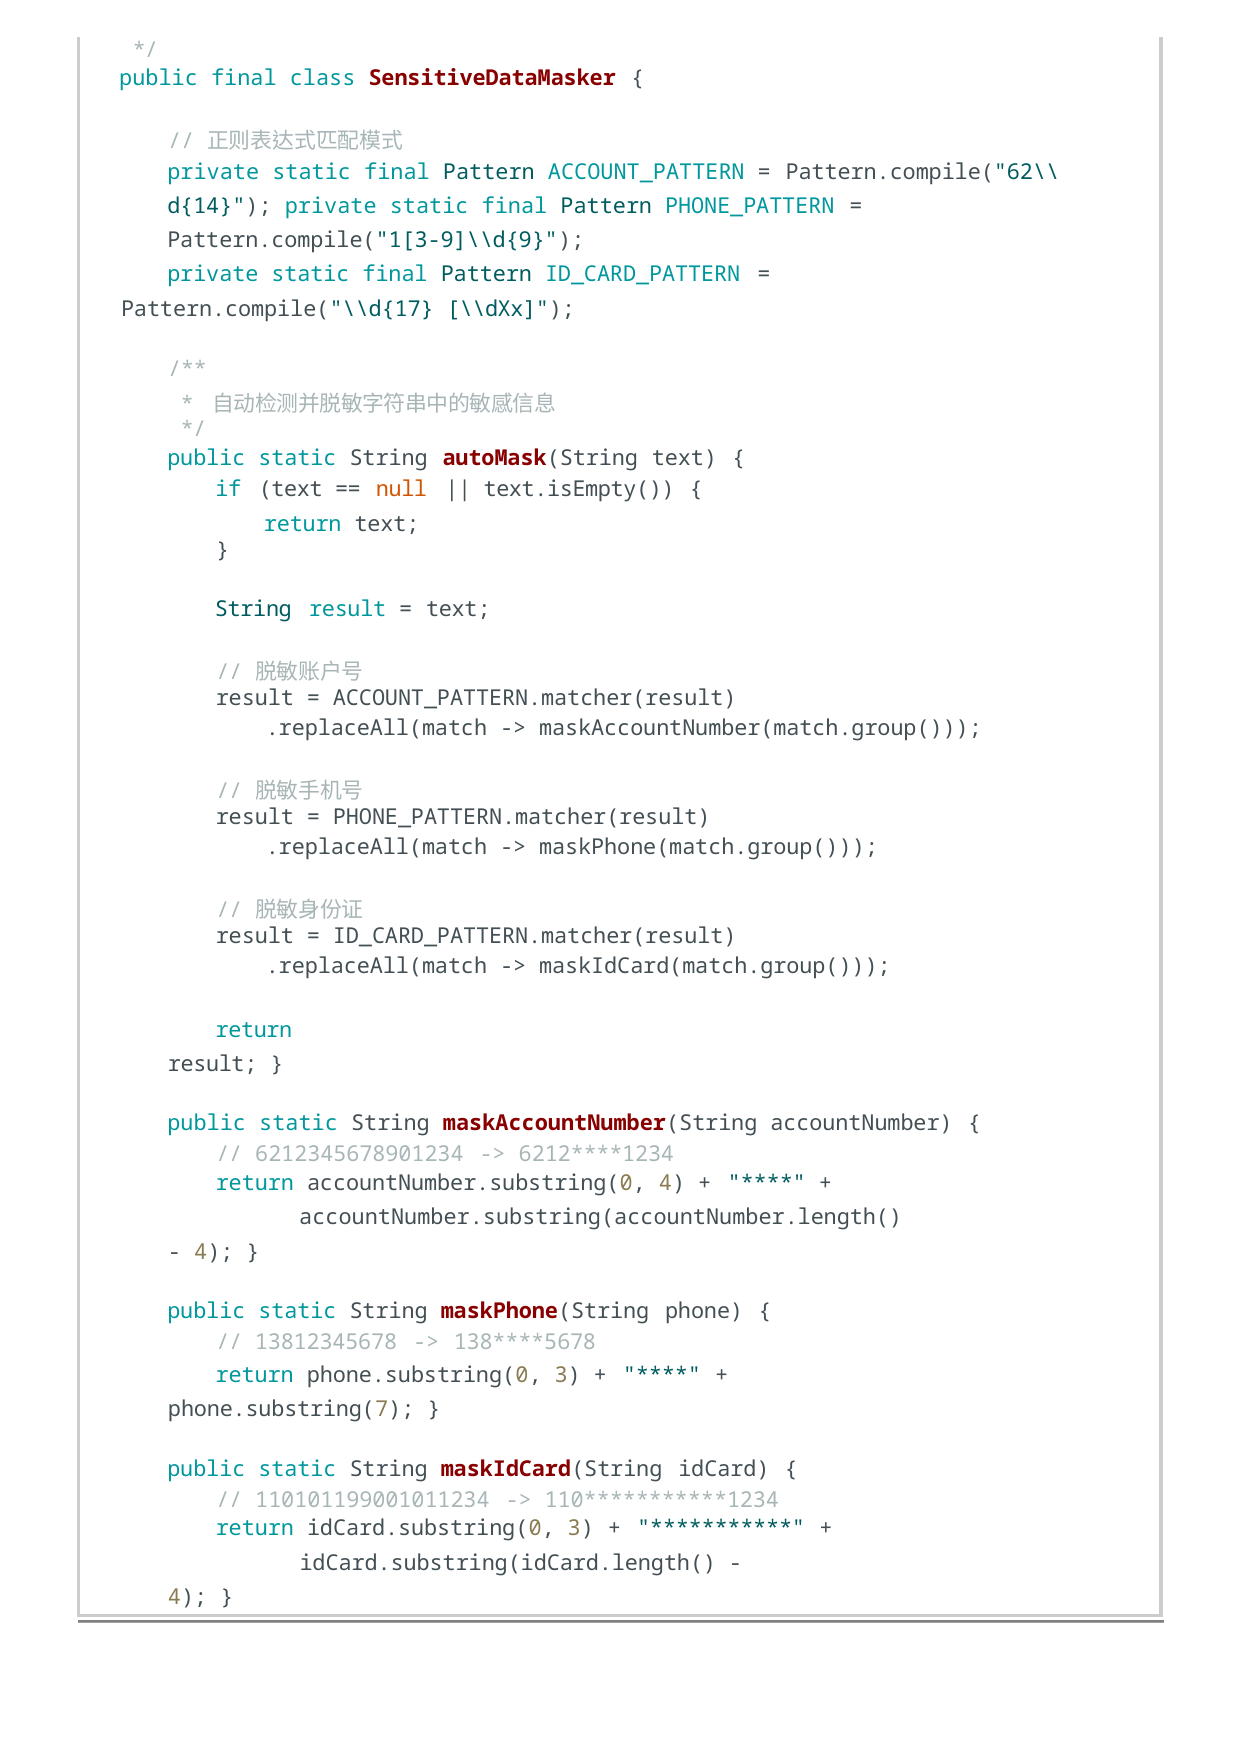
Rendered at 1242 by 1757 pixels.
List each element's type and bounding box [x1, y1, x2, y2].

table_header [80, 37, 1159, 1614]
